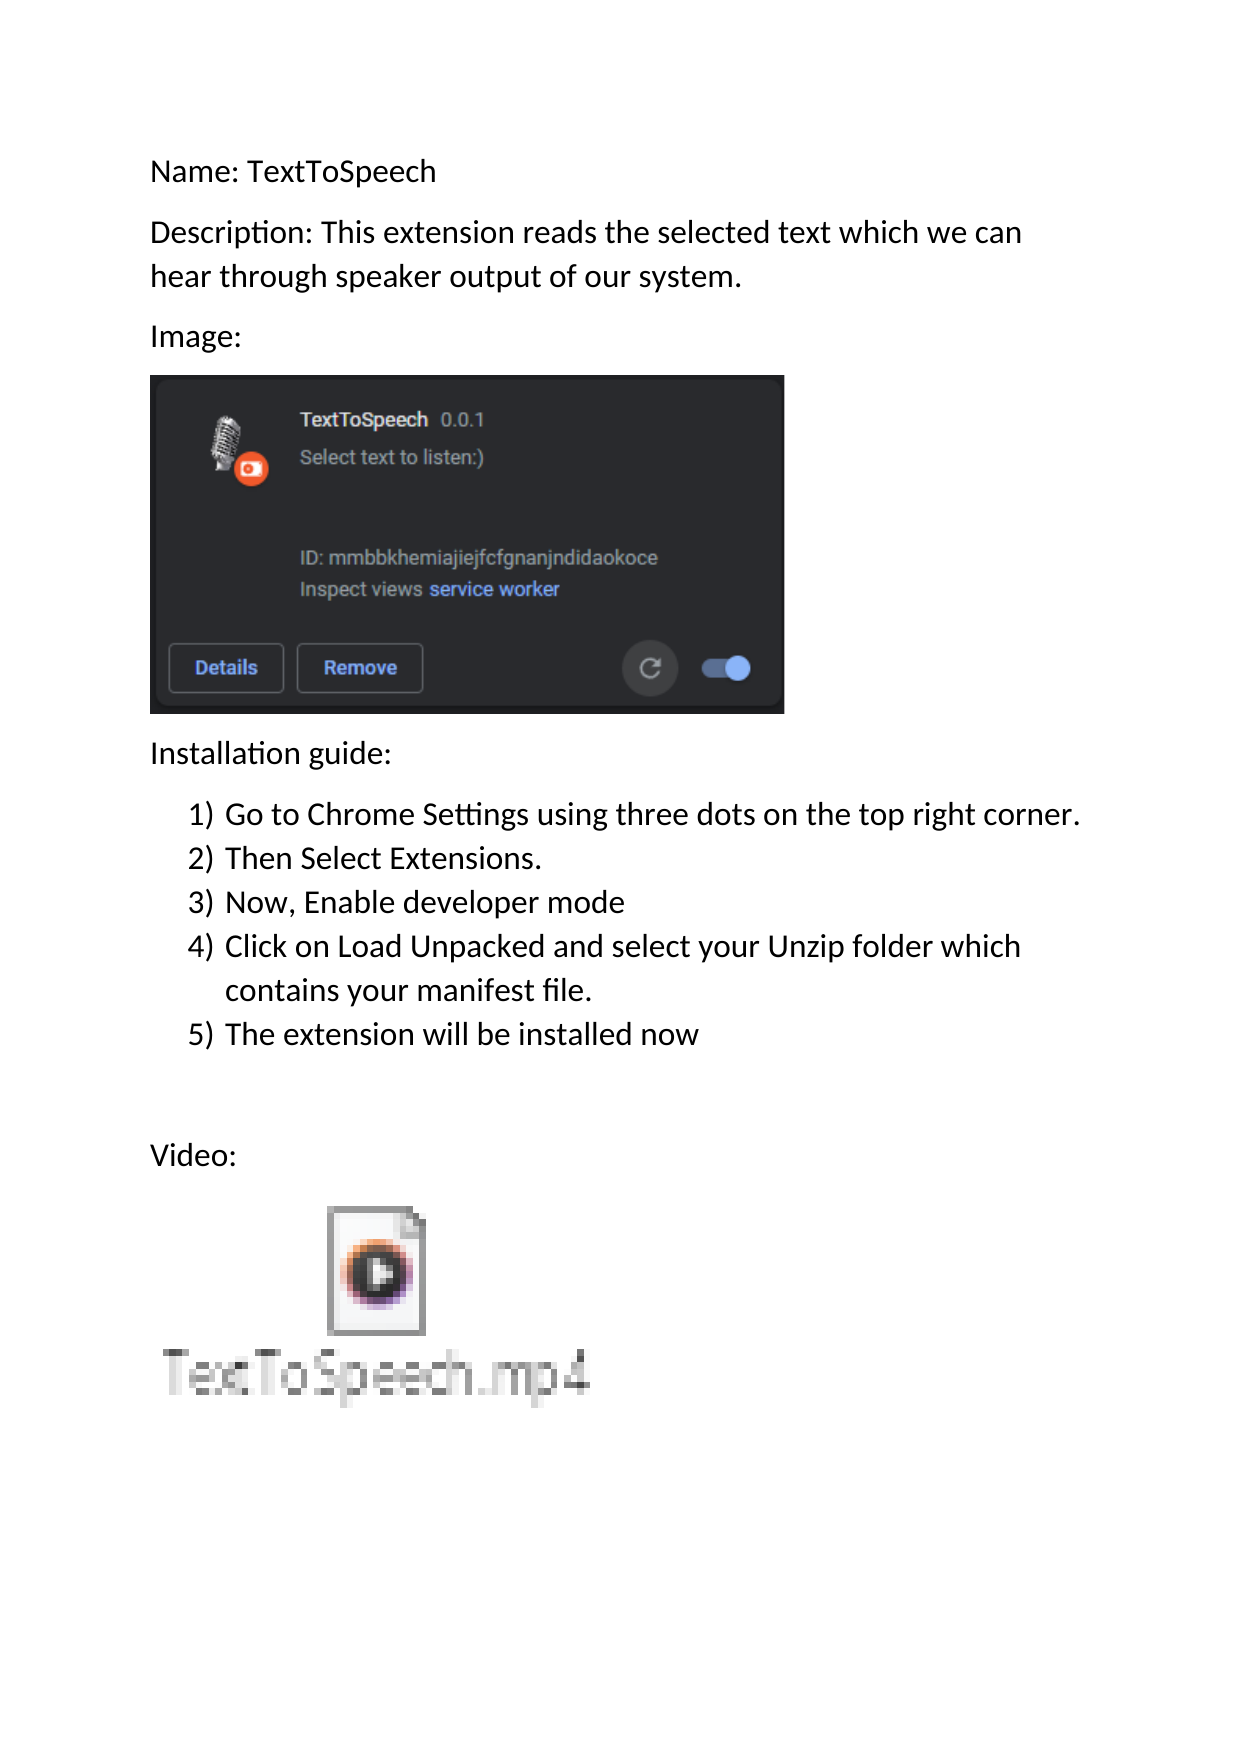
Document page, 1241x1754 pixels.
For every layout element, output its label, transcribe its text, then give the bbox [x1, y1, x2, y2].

list Then Select Extensions. [187, 837, 1090, 878]
text Installation guide: [150, 732, 1090, 773]
text Name: TextToSpeech [150, 150, 1090, 191]
list Now, Enable developer mode [187, 881, 1090, 922]
list Click on Load Unpacked and select your Unzip folder which contains your manifest file. [187, 925, 1090, 1009]
text Image: [150, 315, 1090, 356]
picture [150, 375, 785, 714]
list Go to Chrome Settings using three dots on the top right corner. [187, 793, 1090, 834]
text Video: [150, 1134, 1090, 1175]
text Description: This extension reads the selected text which we can hear through speaker output of our system. [150, 211, 1090, 295]
list The extension will be installed now [187, 1013, 1090, 1053]
